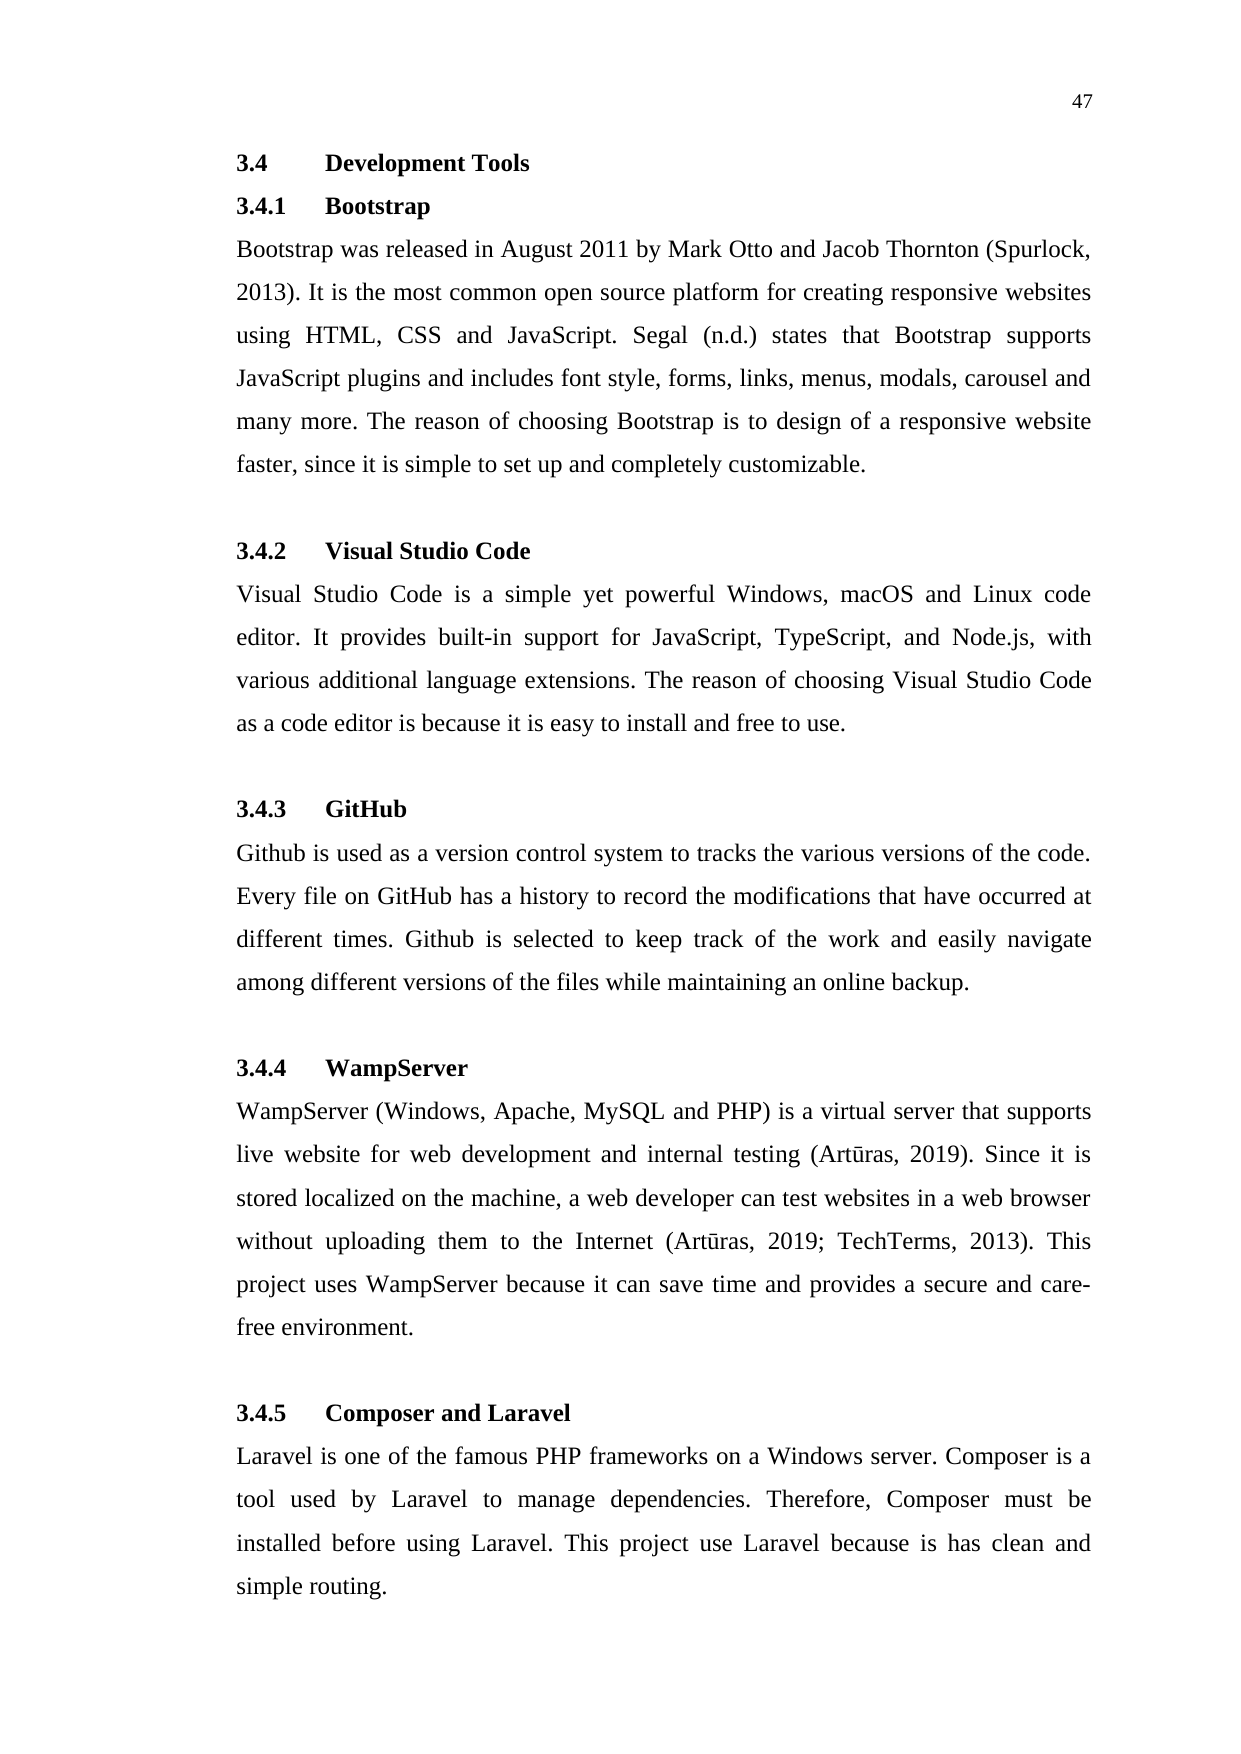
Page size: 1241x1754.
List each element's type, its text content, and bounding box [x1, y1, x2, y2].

subtitle Composer and Laravel [236, 1398, 1092, 1427]
subtitle Bootstrap [236, 191, 1092, 219]
subtitle WampServer [236, 1053, 1092, 1082]
text Github is used as a version control system to tracks the various versions of the code. Every file on GitHub has a history to record the modifications that have occurred at different times. Github is selected to keep track of the work and easily navigate among different versions of the files while maintaining an online backup. [236, 838, 1092, 996]
text Laravel is one of the famous PHP frameworks on a Windows server. Composer is a tool used by Laravel to manage dependencies. Therefore, Composer must be installed before using Laravel. This project use Laravel because is has clean and simple routing. [236, 1441, 1092, 1599]
text Visual Studio Code is a simple yet powerful Windows, macOS and Linux code editor. It provides built-in support for JavaScript, TypeScript, and Node.js, with various additional language extensions. The reason of choosing Visual Studio Code as a code editor is because it is easy to install and free to use. [236, 579, 1092, 737]
subtitle GitHub [236, 794, 1092, 823]
subtitle Visual Studio Code [236, 536, 1092, 564]
text Bootstrap was released in August 2011 by Mark Otto and Jacob Thornton (Spurlock, 2013). It is the most common open source platform for creating responsive websites using HTML, CSS and JavaScript. Segal (n.d.) states that Bootstrap supports JavaScript plugins and includes font style, forms, links, menus, modals, carousel and many more. The reason of choosing Bootstrap is to design of a responsive website faster, since it is simple to set up and completely customizable. [236, 234, 1092, 478]
subtitle Development Tools [236, 148, 1092, 176]
text WampServer (Windows, Apache, MySQL and PHP) is a virtual server that supports live website for web development and internal testing (Artūras, 2019). Since it is stored localized on the machine, a web developer can test websites in a web browser without uploading them to the Internet (Artūras, 2019; TechTerms, 2013). This project uses WampServer because it can save time and provides a secure and care-free environment. [236, 1096, 1092, 1341]
